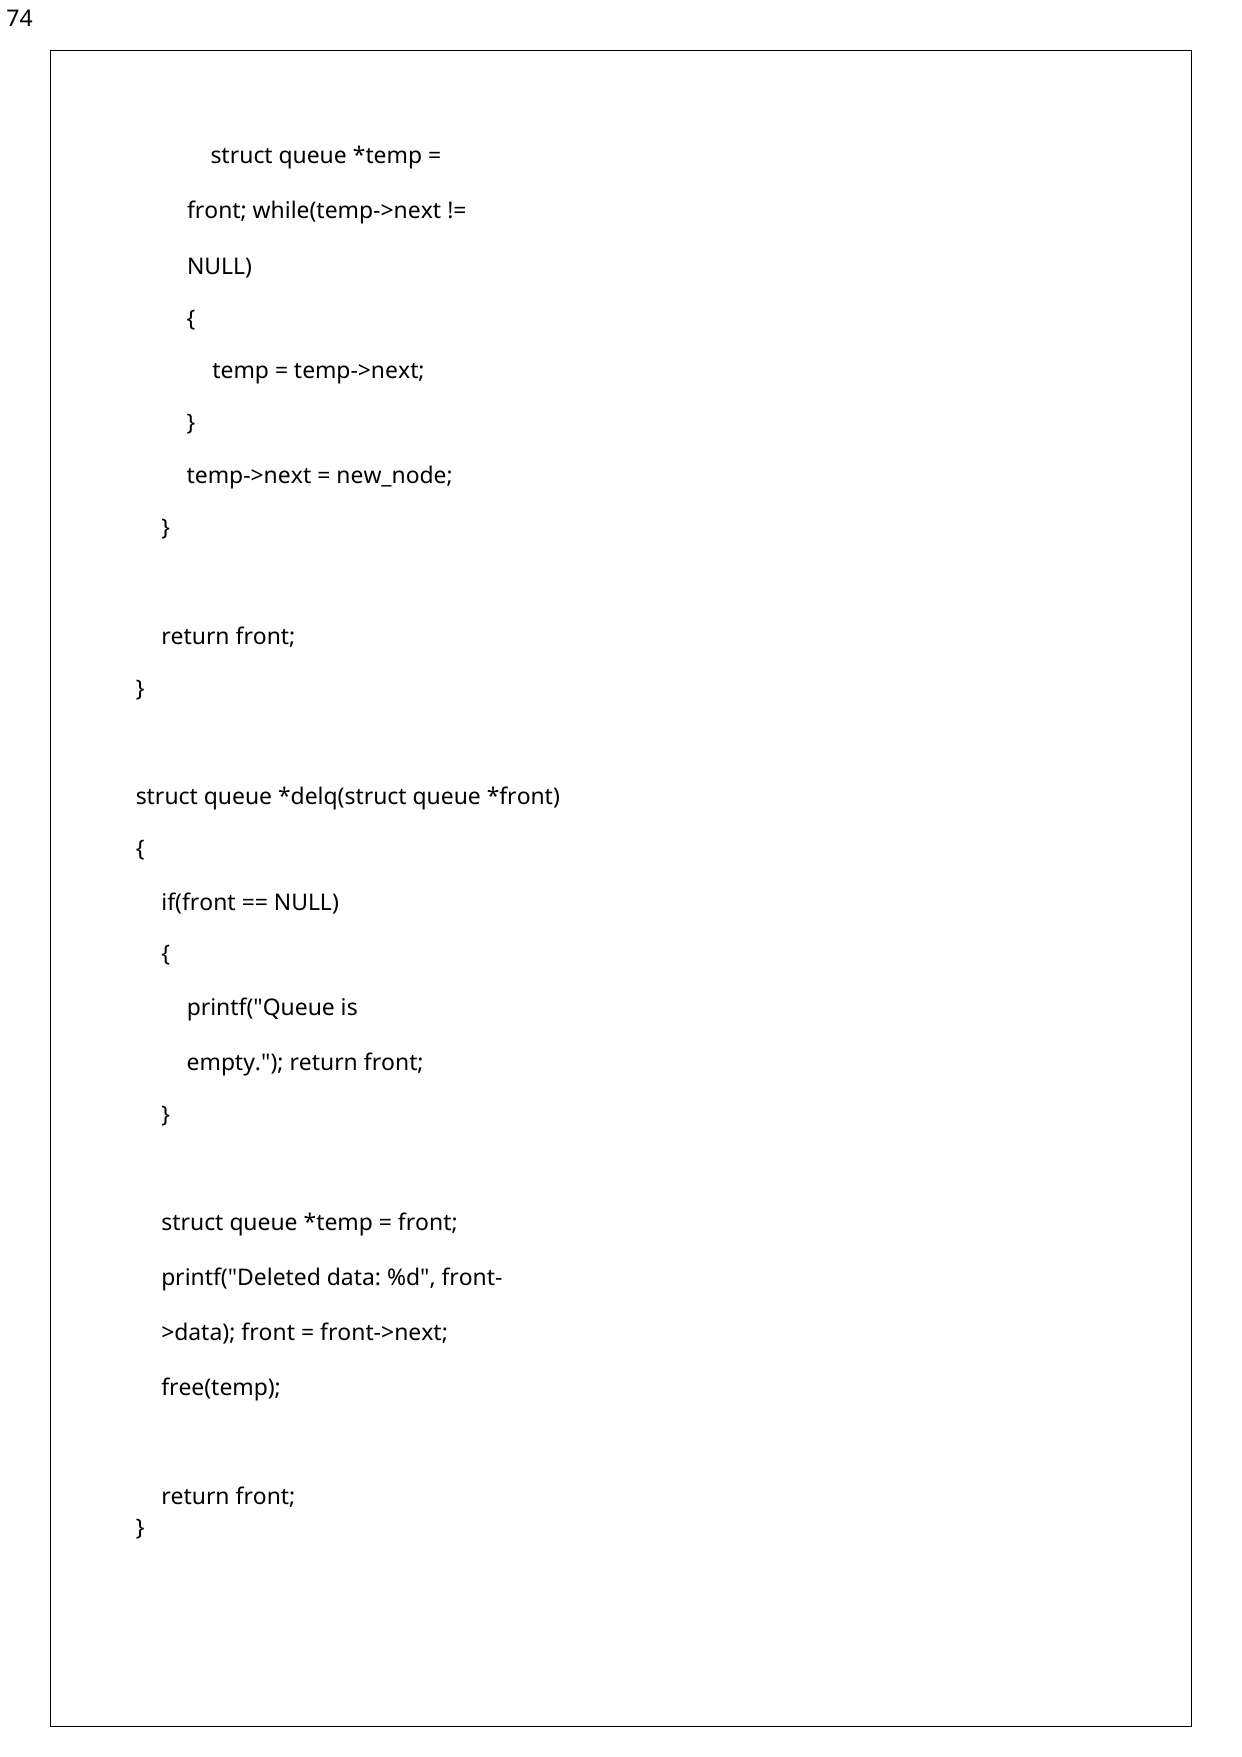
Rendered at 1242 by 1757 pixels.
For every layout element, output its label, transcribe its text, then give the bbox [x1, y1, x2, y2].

text return front; [161, 620, 1162, 651]
text } [161, 1102, 1162, 1128]
text } [186, 406, 1162, 437]
text } [136, 1511, 1162, 1542]
text return front; [161, 1480, 1162, 1511]
text struct queue *delq(struct queue *front) [136, 780, 1162, 812]
text free(temp); [161, 1371, 1162, 1402]
text temp = temp->next; [212, 354, 1162, 385]
text { [161, 937, 1162, 968]
text temp->next = new_node; [186, 459, 1162, 490]
text } [161, 511, 1162, 542]
text if(front == NULL) [161, 886, 1162, 917]
text struct queue *temp = front; while(temp->next != NULL) [187, 139, 483, 281]
text { [186, 306, 1162, 332]
text { [136, 832, 1162, 863]
text } [136, 671, 1162, 703]
text struct queue *temp = front; printf("Deleted data: %d", front->data); front = front->next; [161, 1206, 552, 1347]
text printf("Queue is empty."); return front; [186, 991, 444, 1077]
